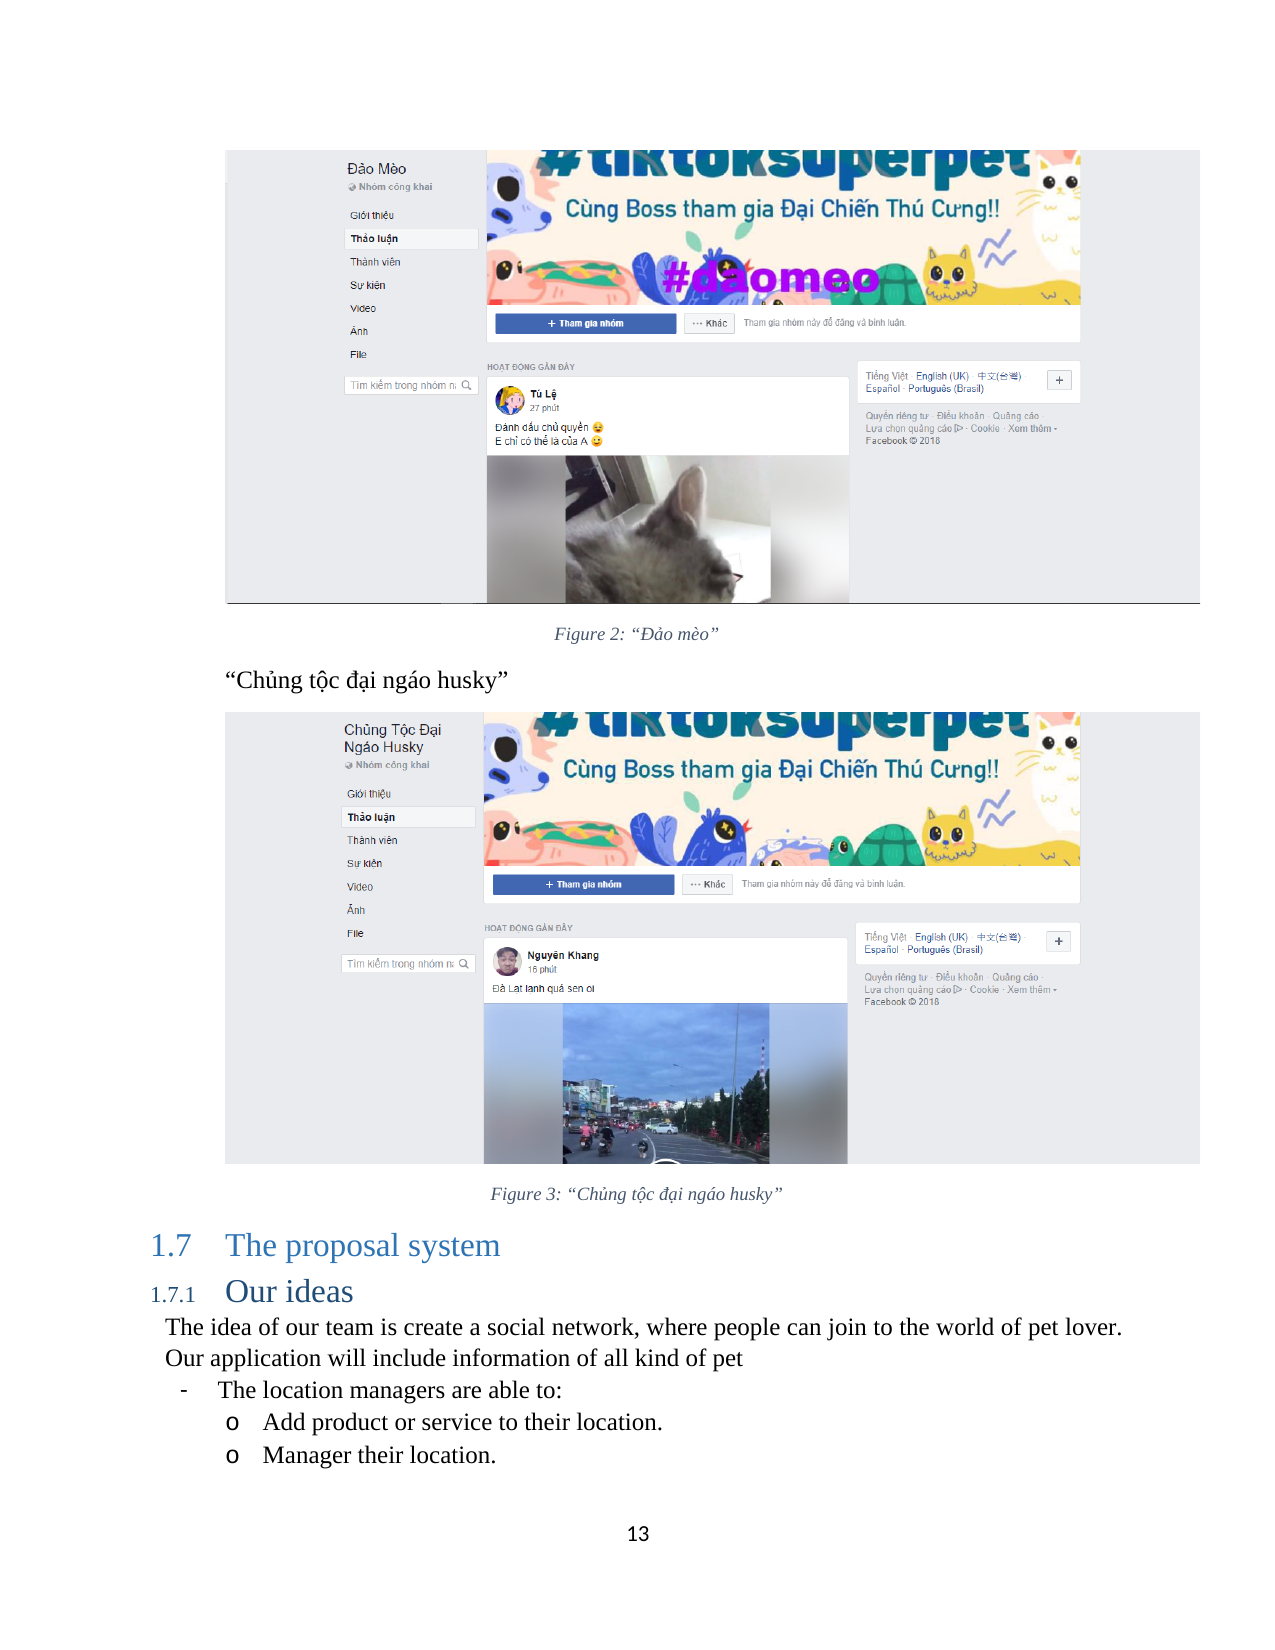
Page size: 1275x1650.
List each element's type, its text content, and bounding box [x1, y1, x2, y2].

picture [225, 712, 1200, 1164]
picture [709, 152, 716, 166]
picture [555, 712, 568, 718]
list Manager their location. [225, 1440, 1125, 1471]
subtitle Our ideas [150, 1271, 1125, 1309]
text “Chủng tộc đại ngáo husky” [225, 665, 1125, 693]
picture [887, 150, 895, 155]
text Figure 2: “Đảo mèo” [150, 622, 1125, 644]
list The location managers are able to: [180, 1374, 1125, 1405]
list The idea of our team is create a social network, where people can join to the world of pet lover. Our application will include information of all kind of pet [165, 1312, 1125, 1372]
picture [225, 150, 1200, 604]
text Figure 3: “Chủng tộc đại ngáo husky” [150, 1183, 1125, 1204]
list Add product or service to their location. [225, 1407, 1125, 1438]
picture [558, 150, 572, 158]
subtitle The proposal system [150, 1225, 1125, 1264]
